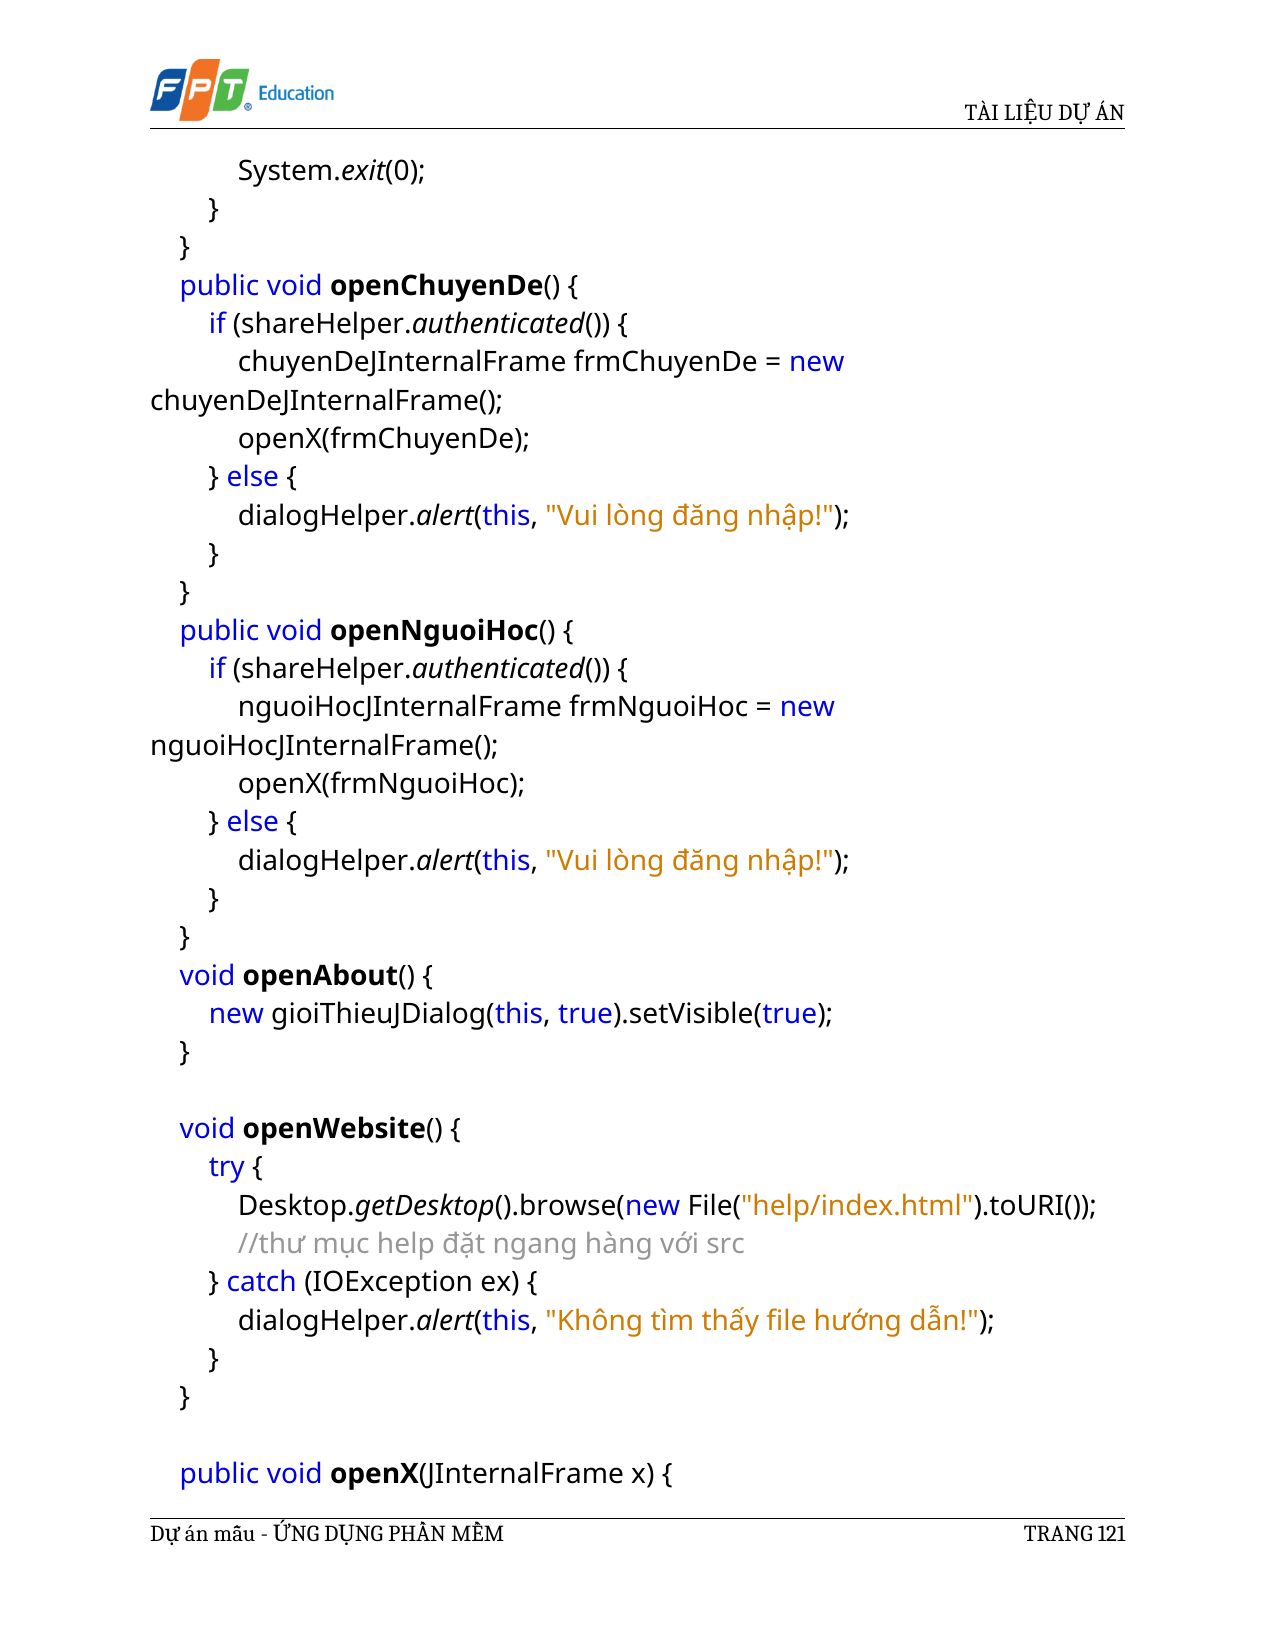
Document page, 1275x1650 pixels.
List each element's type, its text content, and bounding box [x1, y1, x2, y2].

picture [150, 59, 336, 121]
text try { [150, 1147, 1125, 1185]
text } [150, 1338, 1125, 1377]
text chuyenDeJInternalFrame frmChuyenDe = new chuyenDeJInternalFrame(); [150, 342, 1125, 418]
text void openAbout() { [150, 955, 1125, 993]
text public void openX(JInternalFrame x) { [150, 1453, 1125, 1492]
text void openWebsite() { [150, 1108, 1125, 1147]
text public void openChuyenDe() { [150, 265, 1125, 303]
text dialogHelper.alert(this, "Vui lòng đăng nhập!"); [150, 495, 1125, 533]
text dialogHelper.alert(this, "Không tìm thấy file hướng dẫn!"); [150, 1300, 1125, 1338]
text openX(frmChuyenDe); [150, 418, 1125, 457]
text public void openNguoiHoc() { [150, 610, 1125, 648]
text } [150, 572, 1125, 610]
text openX(frmNguoiHoc); [150, 763, 1125, 802]
text } catch (IOException ex) { [150, 1262, 1125, 1300]
text dialogHelper.alert(this, "Vui lòng đăng nhập!"); [150, 840, 1125, 878]
text new gioiThieuJDialog(this, true).setVisible(true); [150, 993, 1125, 1032]
text Desktop.getDesktop().browse(new File("help/index.html").toURI()); [150, 1185, 1125, 1223]
text //thư mục help đặt ngang hàng với src [150, 1223, 1125, 1262]
text } [150, 1032, 1125, 1070]
text if (shareHelper.authenticated()) { [150, 648, 1125, 687]
text if (shareHelper.authenticated()) { [150, 303, 1125, 342]
text } [150, 1377, 1125, 1415]
text System.exit(0); [150, 150, 1125, 188]
text } [150, 188, 1125, 227]
text } else { [150, 802, 1125, 840]
text } [150, 227, 1125, 265]
text nguoiHocJInternalFrame frmNguoiHoc = new nguoiHocJInternalFrame(); [150, 687, 1125, 763]
text } [150, 533, 1125, 572]
text } [150, 917, 1125, 955]
text } [150, 878, 1125, 917]
text } else { [150, 457, 1125, 495]
